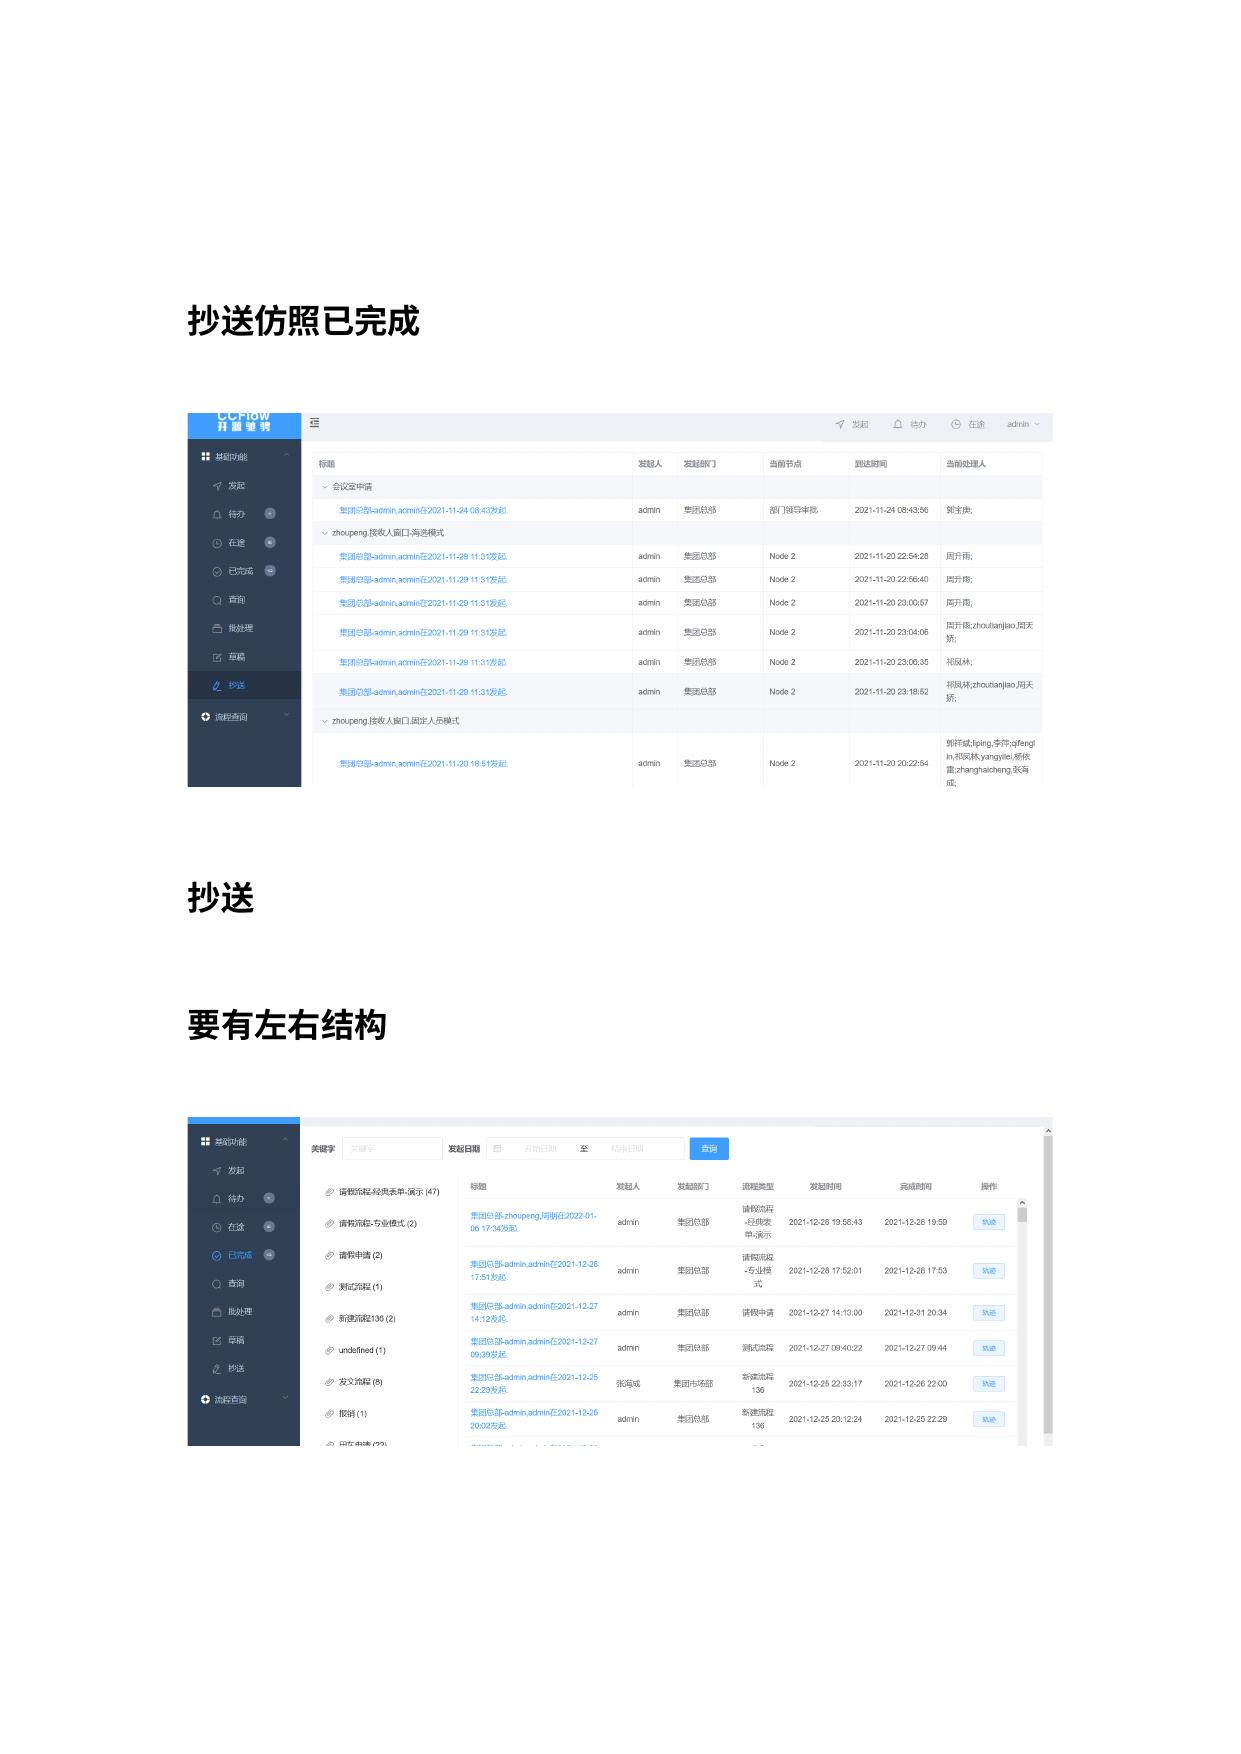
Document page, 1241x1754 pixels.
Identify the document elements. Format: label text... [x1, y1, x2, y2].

subtitle 抄送仿照已完成 [187, 287, 1053, 352]
subtitle 要有左右结构 [187, 991, 1053, 1056]
picture [187, 413, 1053, 787]
picture [187, 1117, 1053, 1446]
subtitle 抄送 [187, 863, 1053, 928]
